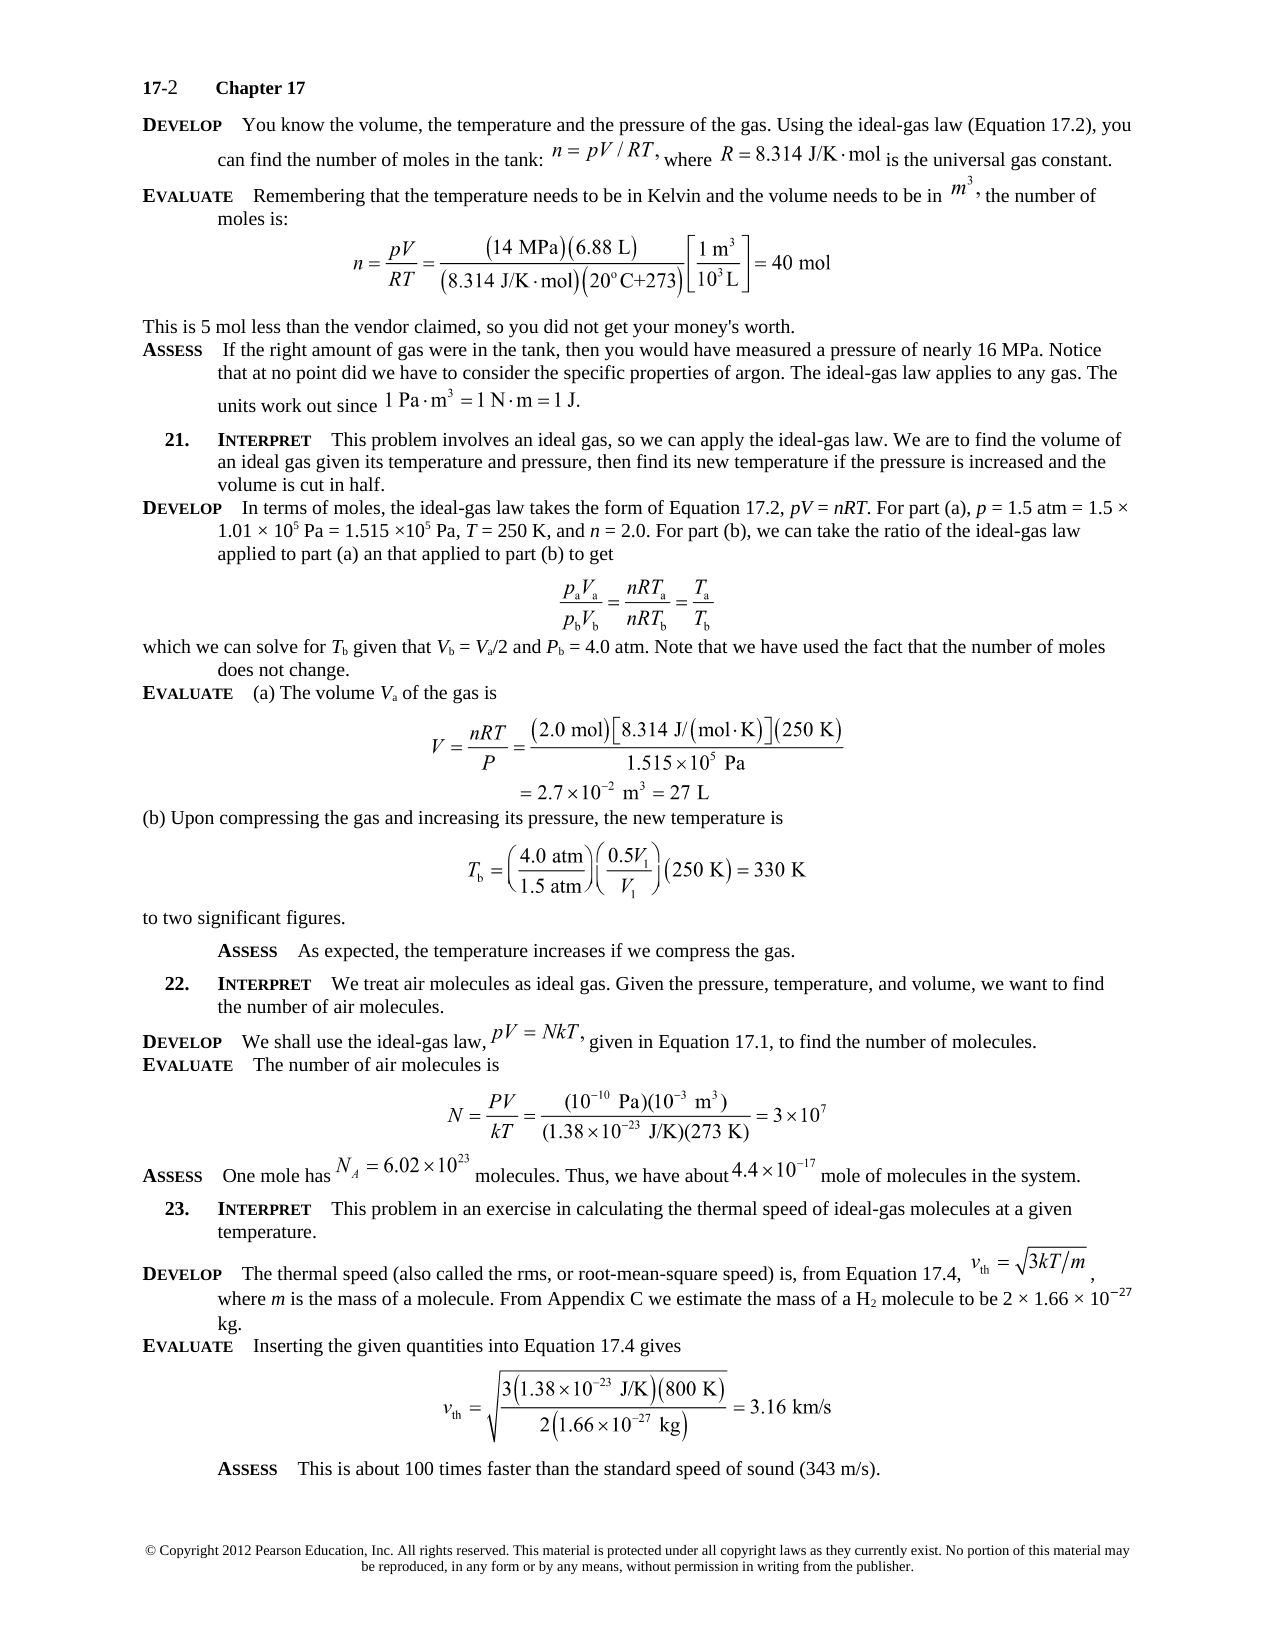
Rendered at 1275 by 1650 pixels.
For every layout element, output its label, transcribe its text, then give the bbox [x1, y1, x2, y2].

text 22. Interpret We treat air molecules as ideal gas. Given the pressure, temperature, and volume, we want to find the number of air molecules. [142, 972, 1132, 1018]
picture [382, 383, 583, 413]
picture [716, 139, 886, 167]
text Develop In terms of moles, the ideal-gas law takes the form of Equation 17.2, pV = nRT. For part (a), p = 1.5 atm = 1.5 × 1.01 × 105 Pa = 1.515 ×105 Pa, T = 250 K, and n = 2.0. For part (b), we can take the ratio of the ideal-gas law applied to part (a) an that applied to part (b) to get [142, 496, 1132, 564]
picture [947, 171, 986, 203]
text Assess As expected, the temperature increases if we compress the gas. [217, 939, 1132, 962]
picture [967, 1242, 1091, 1281]
text 23. Interpret This problem in an exercise in calculating the thermal speed of ideal-gas molecules at a given temperature. [142, 1197, 1132, 1243]
text which we can solve for Tb given that Vb = Va/2 and Pb = 4.0 atm. Note that we have used the fact that the number of moles does not change. [142, 635, 1132, 681]
picture [728, 1153, 821, 1183]
picture [548, 135, 664, 167]
picture [556, 572, 719, 636]
text Evaluate The number of air molecules is [142, 1053, 1132, 1076]
picture [331, 1084, 832, 1183]
text Evaluate (a) The volume Va of the gas is [142, 681, 1132, 704]
picture [486, 1017, 589, 1049]
text Assess This is about 100 times faster than the standard speed of sound (343 m/s). [217, 1457, 1132, 1480]
text Evaluate Remembering that the temperature needs to be in Kelvin and the volume needs to be in the number of moles is: [142, 171, 1132, 229]
text Assess One mole hasmolecules. Thus, we have aboutmole of molecules in the system. [142, 1149, 1132, 1187]
text to two significant figures. [142, 906, 1132, 928]
text Develop We shall use the ideal-gas law,given in Equation 17.1, to find the number of molecules. [142, 1018, 1132, 1053]
picture [349, 229, 836, 301]
text Develop The thermal speed (also called the rms, or root-mean-square speed) is, from Equation 17.4, , where m is the mass of a molecule. From Appendix C we estimate the mass of a H2 molecule to be 2 × 1.66 × 10−27 kg. [142, 1243, 1132, 1334]
text Develop You know the volume, the temperature and the pressure of the gas. Using the ideal-gas law (Equation 17.2), you can find the number of moles in the tank: where is the universal gas constant. [142, 112, 1132, 171]
picture [439, 1365, 836, 1447]
text Evaluate Inserting the given quantities into Equation 17.4 gives [142, 1334, 1132, 1357]
text 21. Interpret This problem involves an ideal gas, so we can apply the ideal-gas law. We are to find the volume of an ideal gas given its temperature and pressure, then find its new temperature if the pressure is increased and the volume is cut in half. [142, 427, 1132, 496]
picture [464, 836, 811, 906]
text This is 5 mol less than the vendor claimed, so you did not get your money's worth. [142, 315, 1132, 338]
text Assess If the right amount of gas were in the tank, then you would have measured a pressure of nearly 16 MPa. Notice that at no point did we have to consider the specific properties of argon. The ideal-gas law applies to any gas. The units work out since [142, 338, 1132, 417]
text (b) Upon compressing the gas and increasing its pressure, the new temperature is [142, 806, 1132, 828]
picture [428, 712, 847, 806]
